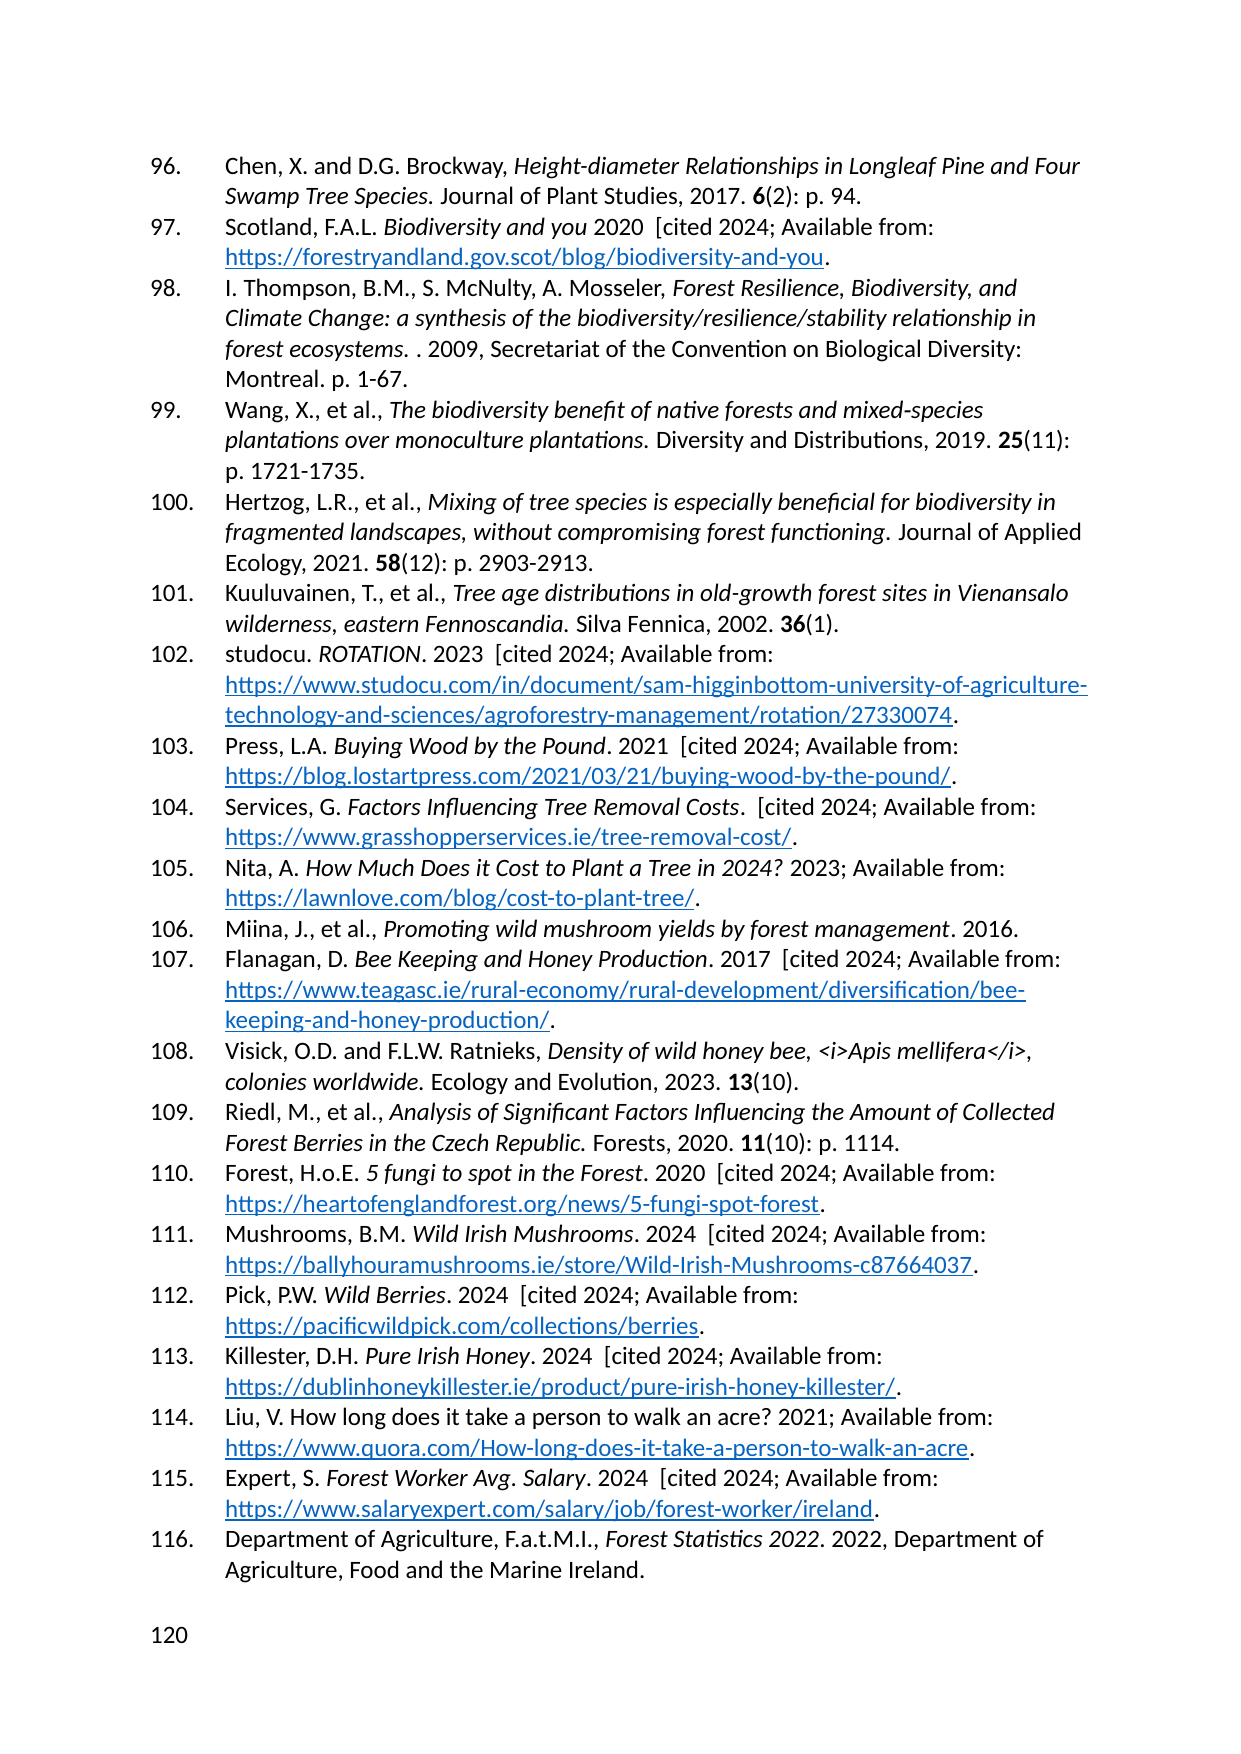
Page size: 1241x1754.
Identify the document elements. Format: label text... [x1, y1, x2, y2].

text 116. Department of Agriculture, F.a.t.M.I., Forest Statistics 2022. 2022, Department of Agriculture, Food and the Marine Ireland. [150, 1523, 1090, 1584]
text 110. Forest, H.o.E. 5 fungi to spot in the Forest. 2020 [cited 2024; Available from: https://heartofenglandforest.org/news/5-fungi-spot-forest. [150, 1157, 1090, 1218]
text 108. Visick, O.D. and F.L.W. Ratnieks, Density of wild honey bee, <i>Apis mellifera</i>, colonies worldwide. Ecology and Evolution, 2023. 13(10). [150, 1035, 1090, 1096]
text 111. Mushrooms, B.M. Wild Irish Mushrooms. 2024 [cited 2024; Available from: https://ballyhouramushrooms.ie/store/Wild-Irish-Mushrooms-c87664037. [150, 1218, 1090, 1279]
text 99. Wang, X., et al., The biodiversity benefit of native forests and mixed‐species plantations over monoculture plantations. Diversity and Distributions, 2019. 25(11): p. 1721-1735. [150, 394, 1090, 486]
text 97. Scotland, F.A.L. Biodiversity and you 2020 [cited 2024; Available from: https://forestryandland.gov.scot/blog/biodiversity-and-you. [150, 211, 1090, 272]
text 103. Press, L.A. Buying Wood by the Pound. 2021 [cited 2024; Available from: https://blog.lostartpress.com/2021/03/21/buying-wood-by-the-pound/. [150, 730, 1090, 791]
text 100. Hertzog, L.R., et al., Mixing of tree species is especially beneficial for biodiversity in fragmented landscapes, without compromising forest functioning. Journal of Applied Ecology, 2021. 58(12): p. 2903-2913. [150, 486, 1090, 577]
text 114. Liu, V. How long does it take a person to walk an acre? 2021; Available from: https://www.quora.com/How-long-does-it-take-a-person-to-walk-an-acre. [150, 1401, 1090, 1462]
text 115. Expert, S. Forest Worker Avg. Salary. 2024 [cited 2024; Available from: https://www.salaryexpert.com/salary/job/forest-worker/ireland. [150, 1462, 1090, 1523]
text 96. Chen, X. and D.G. Brockway, Height-diameter Relationships in Longleaf Pine and Four Swamp Tree Species. Journal of Plant Studies, 2017. 6(2): p. 94. [150, 150, 1090, 211]
text 101. Kuuluvainen, T., et al., Tree age distributions in old-growth forest sites in Vienansalo wilderness, eastern Fennoscandia. Silva Fennica, 2002. 36(1). [150, 577, 1090, 638]
text 104. Services, G. Factors Influencing Tree Removal Costs. [cited 2024; Available from: https://www.grasshopperservices.ie/tree-removal-cost/. [150, 791, 1090, 852]
text 102. studocu. ROTATION. 2023 [cited 2024; Available from: https://www.studocu.com/in/document/sam-higginbottom-university-of-agriculture-technology-and-sciences/agroforestry-management/rotation/27330074. [150, 638, 1090, 730]
text 105. Nita, A. How Much Does it Cost to Plant a Tree in 2024? 2023; Available from: https://lawnlove.com/blog/cost-to-plant-tree/. [150, 852, 1090, 913]
text 106. Miina, J., et al., Promoting wild mushroom yields by forest management. 2016. [150, 913, 1090, 943]
text 107. Flanagan, D. Bee Keeping and Honey Production. 2017 [cited 2024; Available from: https://www.teagasc.ie/rural-economy/rural-development/diversification/bee-keeping-and-honey-production/. [150, 943, 1090, 1035]
text 109. Riedl, M., et al., Analysis of Significant Factors Influencing the Amount of Collected Forest Berries in the Czech Republic. Forests, 2020. 11(10): p. 1114. [150, 1096, 1090, 1157]
text 112. Pick, P.W. Wild Berries. 2024 [cited 2024; Available from: https://pacificwildpick.com/collections/berries. [150, 1279, 1090, 1340]
text 113. Killester, D.H. Pure Irish Honey. 2024 [cited 2024; Available from: https://dublinhoneykillester.ie/product/pure-irish-honey-killester/. [150, 1340, 1090, 1401]
text 98. I. Thompson, B.M., S. McNulty, A. Mosseler, Forest Resilience, Biodiversity, and Climate Change: a synthesis of the biodiversity/resilience/stability relationship in forest ecosystems. . 2009, Secretariat of the Convention on Biological Diversity: Montreal. p. 1-67. [150, 272, 1090, 394]
